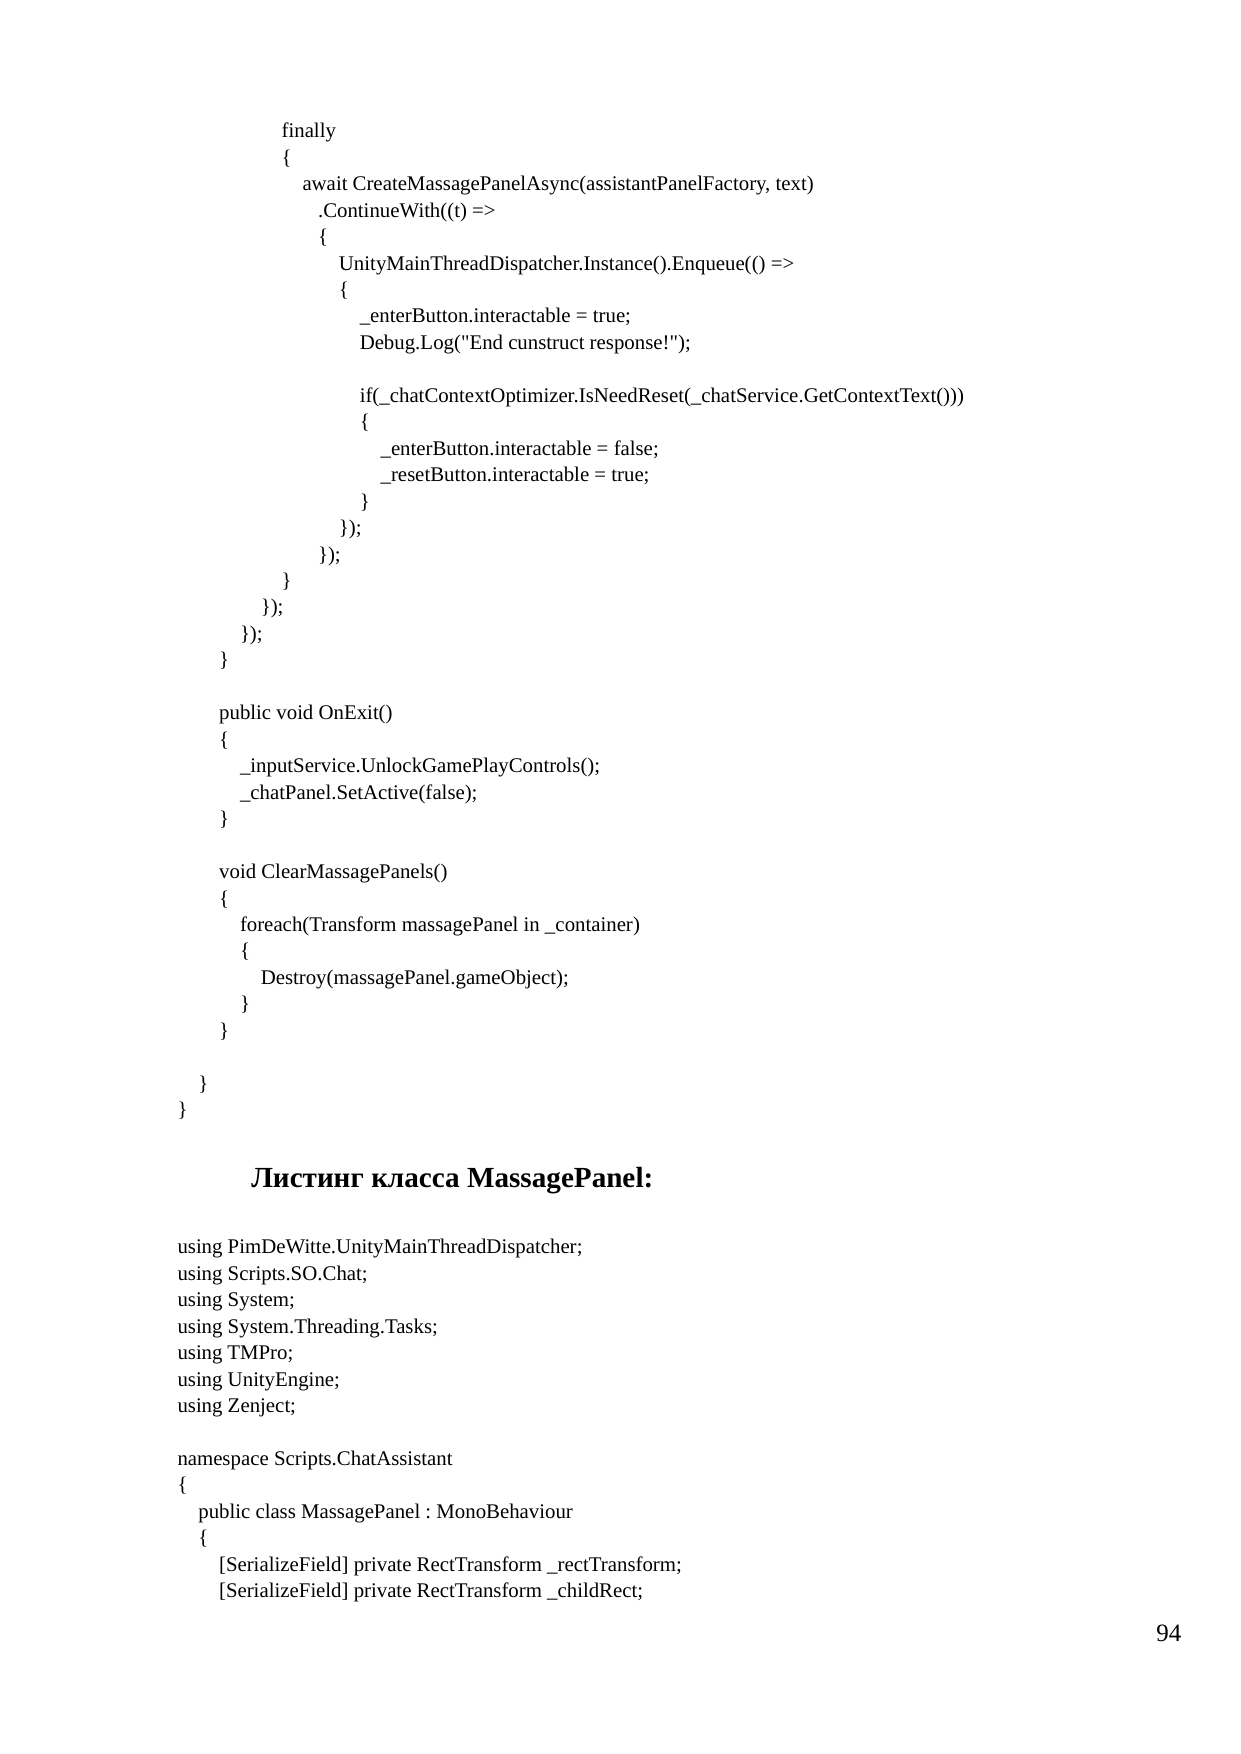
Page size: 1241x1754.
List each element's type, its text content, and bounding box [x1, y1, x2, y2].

text { [177, 277, 1181, 301]
text }); [177, 594, 1181, 618]
text _inputService.UnlockGamePlayControls(); [177, 753, 1181, 777]
text } [177, 1071, 1181, 1095]
text { [177, 1525, 1181, 1549]
text .ContinueWith((t) => [177, 197, 1181, 222]
text { [177, 727, 1181, 751]
text }); [177, 541, 1181, 566]
text } [177, 568, 1181, 592]
text [SerializeField] private RectTransform _childRect; [177, 1578, 1181, 1602]
text finally [177, 118, 1181, 142]
text { [177, 144, 1181, 169]
text { [177, 938, 1181, 962]
text using PimDeWitte.UnityMainThreadDispatcher; [177, 1234, 1181, 1258]
text _resetButton.interactable = true; [177, 462, 1181, 486]
text { [177, 224, 1181, 248]
text using Scripts.SO.Chat; [177, 1261, 1181, 1285]
text _enterButton.interactable = true; [177, 303, 1181, 327]
text using Zenject; [177, 1393, 1181, 1417]
text } [177, 1018, 1181, 1042]
text _chatPanel.SetActive(false); [177, 779, 1181, 804]
text using System.Threading.Tasks; [177, 1313, 1181, 1338]
text using System; [177, 1287, 1181, 1311]
text { [177, 885, 1181, 909]
text UnityMainThreadDispatcher.Instance().Enqueue(() => [177, 250, 1181, 274]
text }); [177, 621, 1181, 645]
text public class MassagePanel : MonoBehaviour [177, 1499, 1181, 1523]
text }); [177, 515, 1181, 539]
text using TMPro; [177, 1340, 1181, 1364]
text _enterButton.interactable = false; [177, 436, 1181, 460]
text Debug.Log("End cunstruct response!"); [177, 330, 1181, 354]
text using UnityEngine; [177, 1366, 1181, 1391]
text } [177, 991, 1181, 1015]
text } [177, 647, 1181, 671]
text void ClearMassagePanels() [177, 859, 1181, 883]
text { [177, 1472, 1181, 1496]
text public void OnExit() [177, 700, 1181, 724]
text foreach(Transform massagePanel in _container) [177, 912, 1181, 936]
text await CreateMassagePanelAsync(assistantPanelFactory, text) [177, 171, 1181, 195]
text namespace Scripts.ChatAssistant [177, 1446, 1181, 1470]
text } [177, 488, 1181, 513]
text Листинг класса MassagePanel: [177, 1160, 1181, 1194]
text if(_chatContextOptimizer.IsNeedReset(_chatService.GetContextText())) [177, 383, 1181, 407]
text { [177, 409, 1181, 433]
text } [177, 806, 1181, 830]
text Destroy(massagePanel.gameObject); [177, 965, 1181, 989]
text } [177, 1097, 1181, 1121]
text [SerializeField] private RectTransform _rectTransform; [177, 1552, 1181, 1576]
